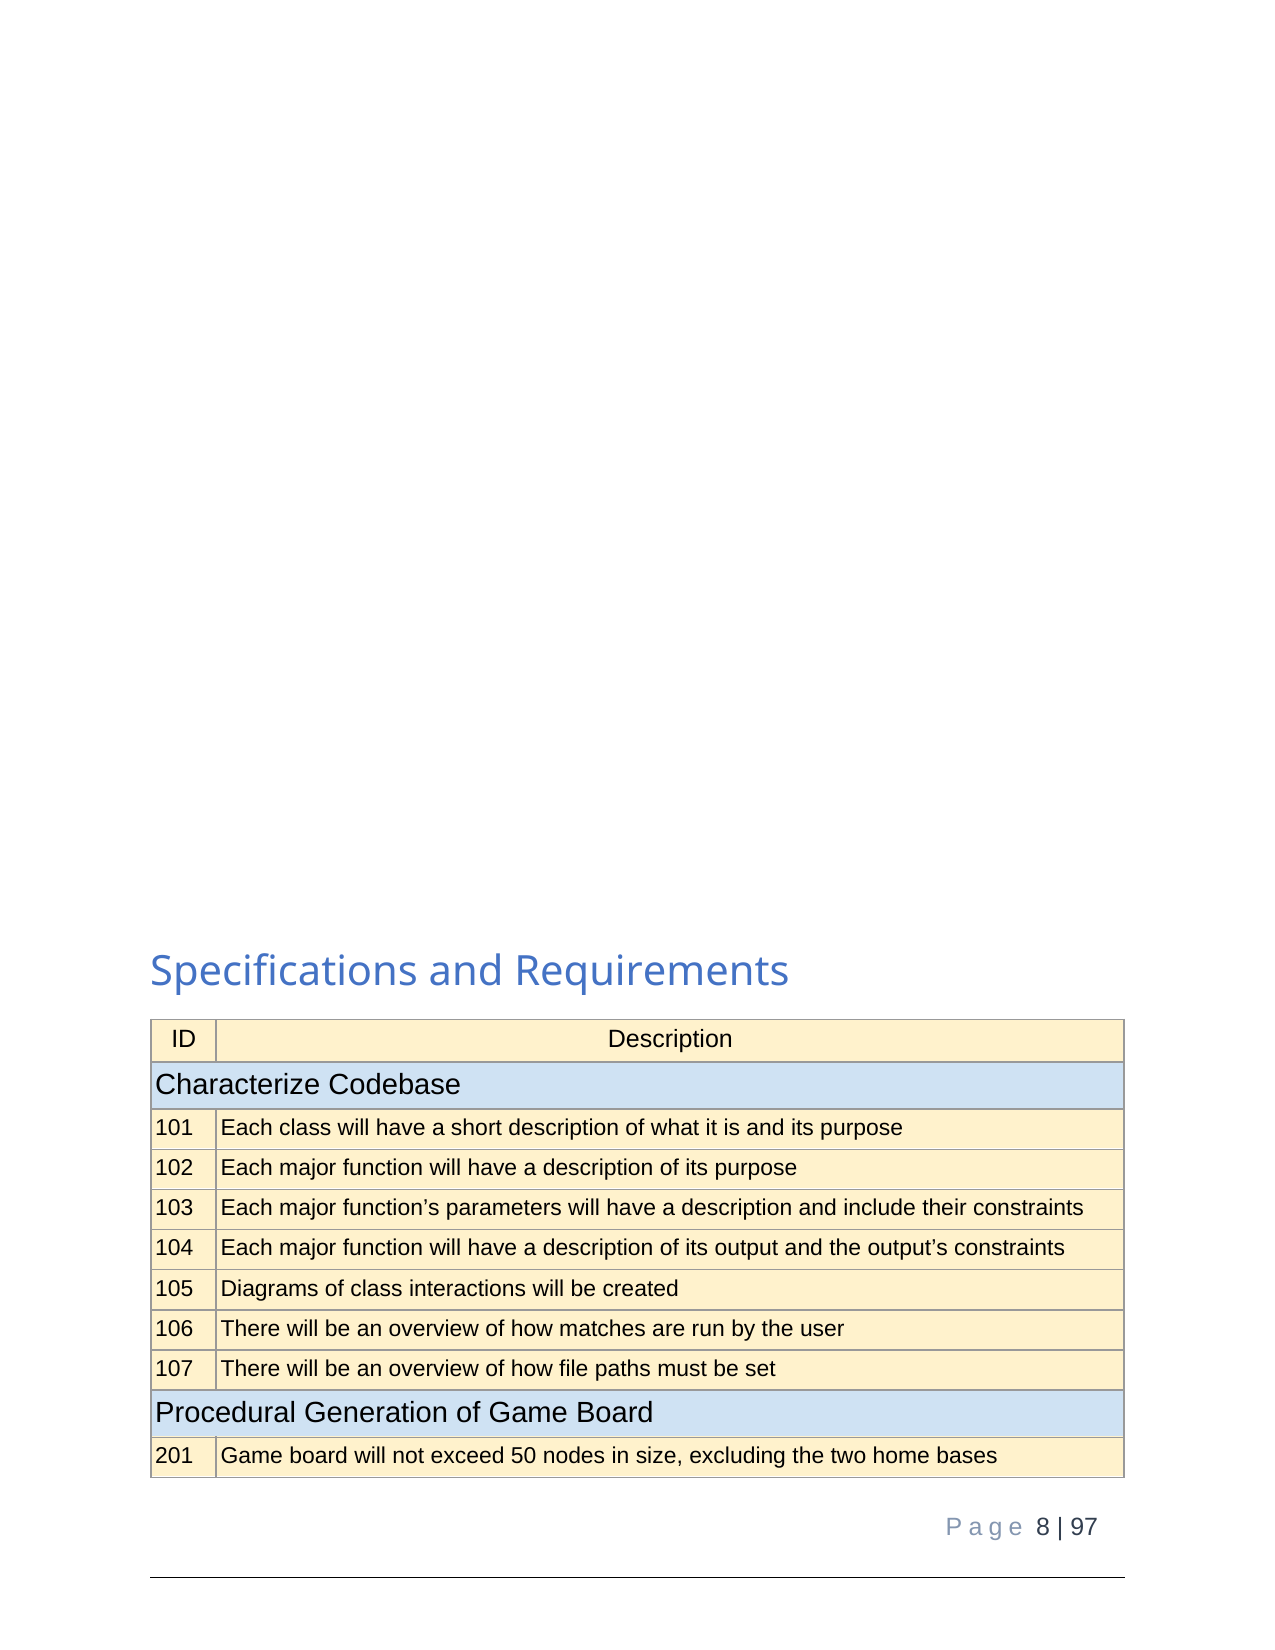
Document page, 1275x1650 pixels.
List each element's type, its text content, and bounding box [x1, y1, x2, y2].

table_cell 107 [152, 1351, 215, 1389]
table_header ID [152, 1020, 215, 1061]
table_cell Diagrams of class interactions will be created [217, 1270, 1123, 1309]
table_cell There will be an overview of how matches are run by the user [217, 1311, 1123, 1349]
table_cell Each major function will have a description of its purpose [217, 1150, 1123, 1188]
subtitle Specifications and Requirements [150, 941, 1125, 998]
table_cell 101 [152, 1110, 215, 1148]
table_cell 201 [152, 1438, 215, 1476]
table_cell 106 [152, 1311, 215, 1349]
table_cell Game board will not exceed 50 nodes in size, excluding the two home bases [217, 1438, 1123, 1476]
table_cell Each class will have a short description of what it is and its purpose [217, 1110, 1123, 1148]
table_cell Each major function will have a description of its output and the output’s constraints [217, 1230, 1123, 1269]
table_cell 103 [152, 1190, 215, 1229]
table_cell 102 [152, 1150, 215, 1188]
table_cell There will be an overview of how file paths must be set [217, 1351, 1123, 1389]
table_cell Procedural Generation of Game Board [152, 1391, 1123, 1436]
table_header Description [217, 1020, 1123, 1061]
table_cell Each major function’s parameters will have a description and include their constraints [217, 1190, 1123, 1229]
table_cell 104 [152, 1230, 215, 1269]
table_cell Characterize Codebase [152, 1063, 1123, 1108]
table_cell 105 [152, 1270, 215, 1309]
